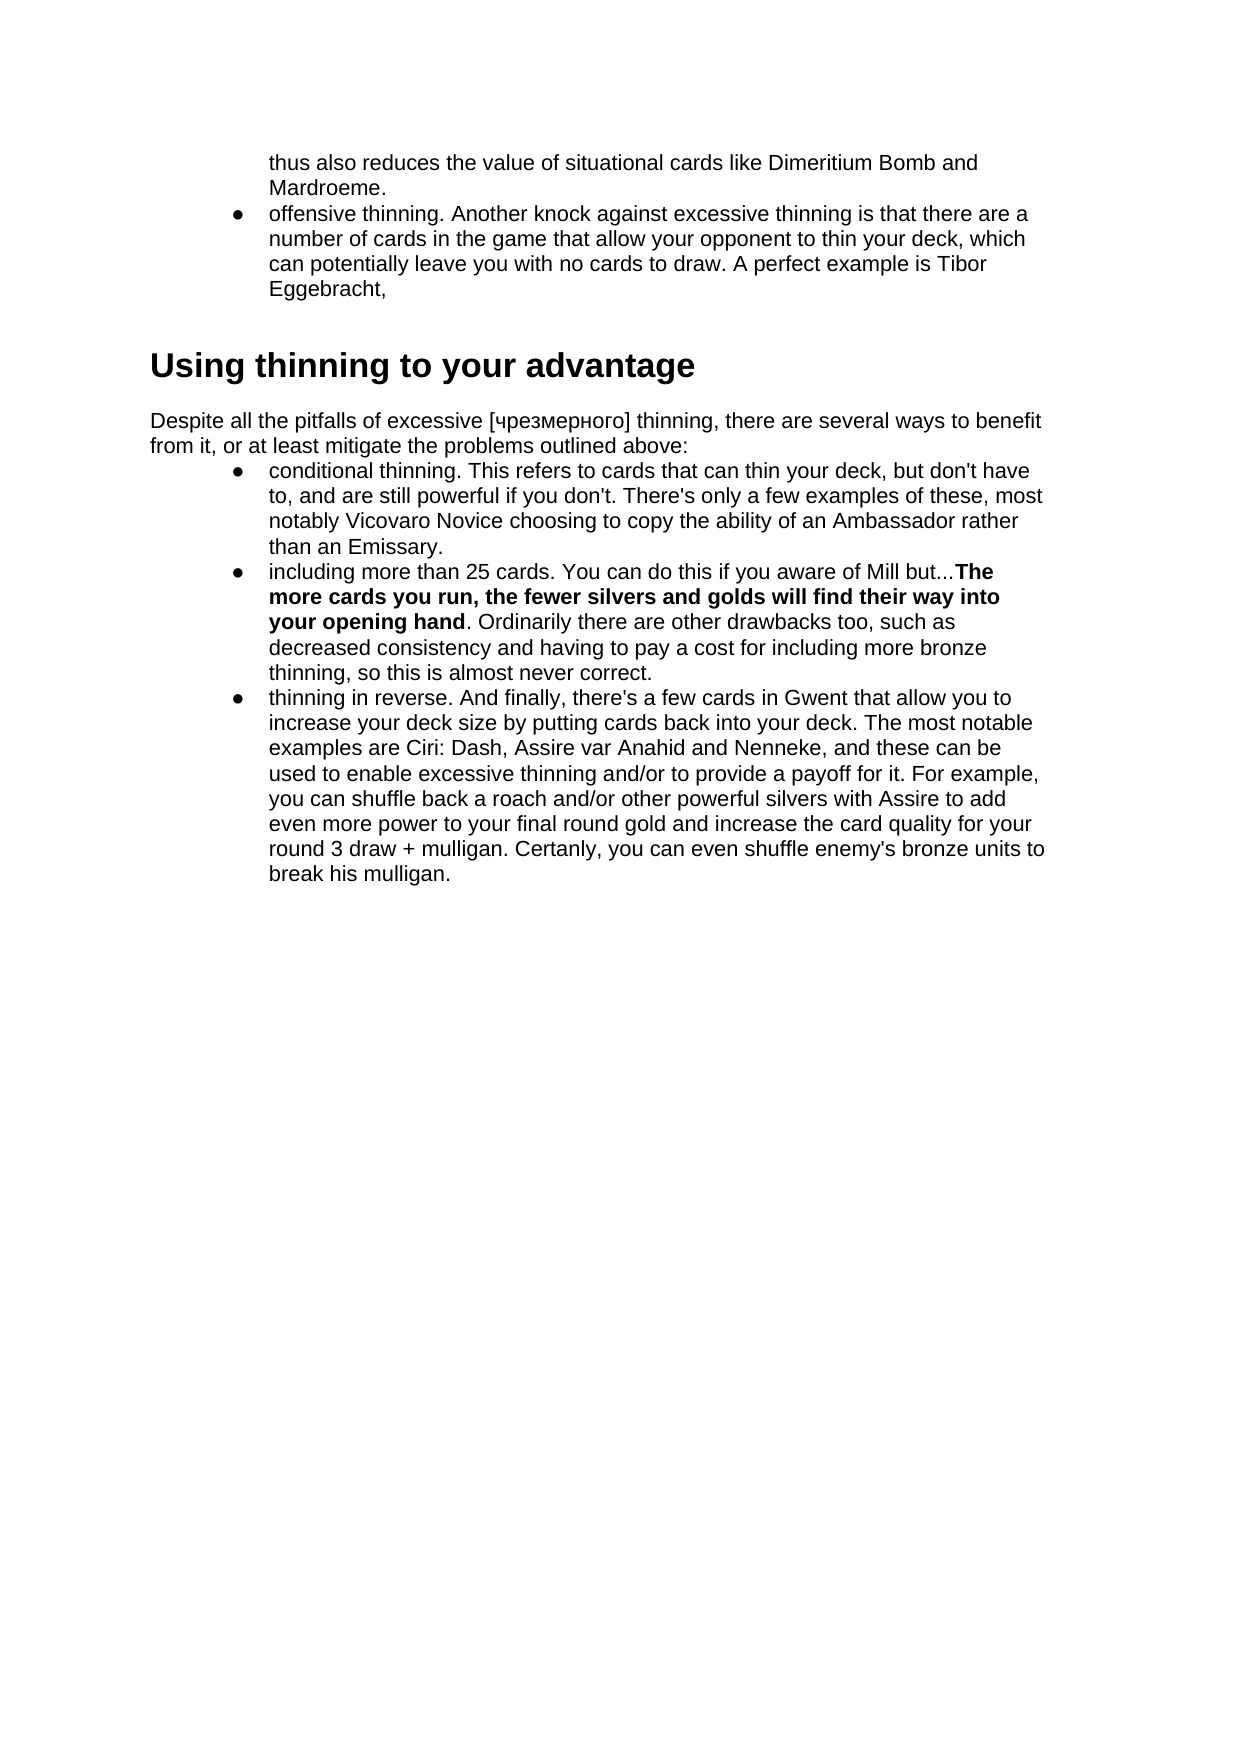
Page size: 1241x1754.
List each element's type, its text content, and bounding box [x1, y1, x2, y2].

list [231, 150, 1046, 200]
list offensive thinning. Another knock against excessive thinning is that there are a number of cards in the game that allow your opponent to thin your deck, which can potentially leave you with no cards to draw. A perfect example is Tibor Eggebracht, [231, 200, 1046, 301]
list including more than 25 cards. You can do this if you aware of Mill but...The more cards you run, the fewer silvers and golds will find their way into your opening hand. Ordinarily there are other drawbacks too, such as decreased consistency and having to pay a cost for including more bronze thinning, so this is almost never correct. [231, 559, 1046, 685]
list thinning in reverse. And finally, there's a few cards in Gwent that allow you to increase your deck size by putting cards back into your deck. The most notable examples are Ciri: Dash, Assire var Anahid and Nenneke, and these can be used to enable excessive thinning and/or to provide a payoff for it. For example, you can shuffle back a roach and/or other powerful silvers with Assire to add even more power to your final round gold and increase the card quality for your round 3 draw + mulligan. Certanly, you can even shuffle enemy's bronze units to break his mulligan. [231, 685, 1046, 886]
list conditional thinning. This refers to cards that can thin your deck, but don't have to, and are still powerful if you don't. There's only a few examples of these, most notably Vicovaro Novice choosing to copy the ability of an Ambassador rather than an Emissary. [231, 458, 1046, 559]
text Despite all the pitfalls of excessive [чрезмерного] thinning, there are several ways to benefit from it, or at least mitigate the problems outlined above: [150, 407, 1090, 458]
subtitle Using thinning to your advantage [150, 345, 1090, 384]
